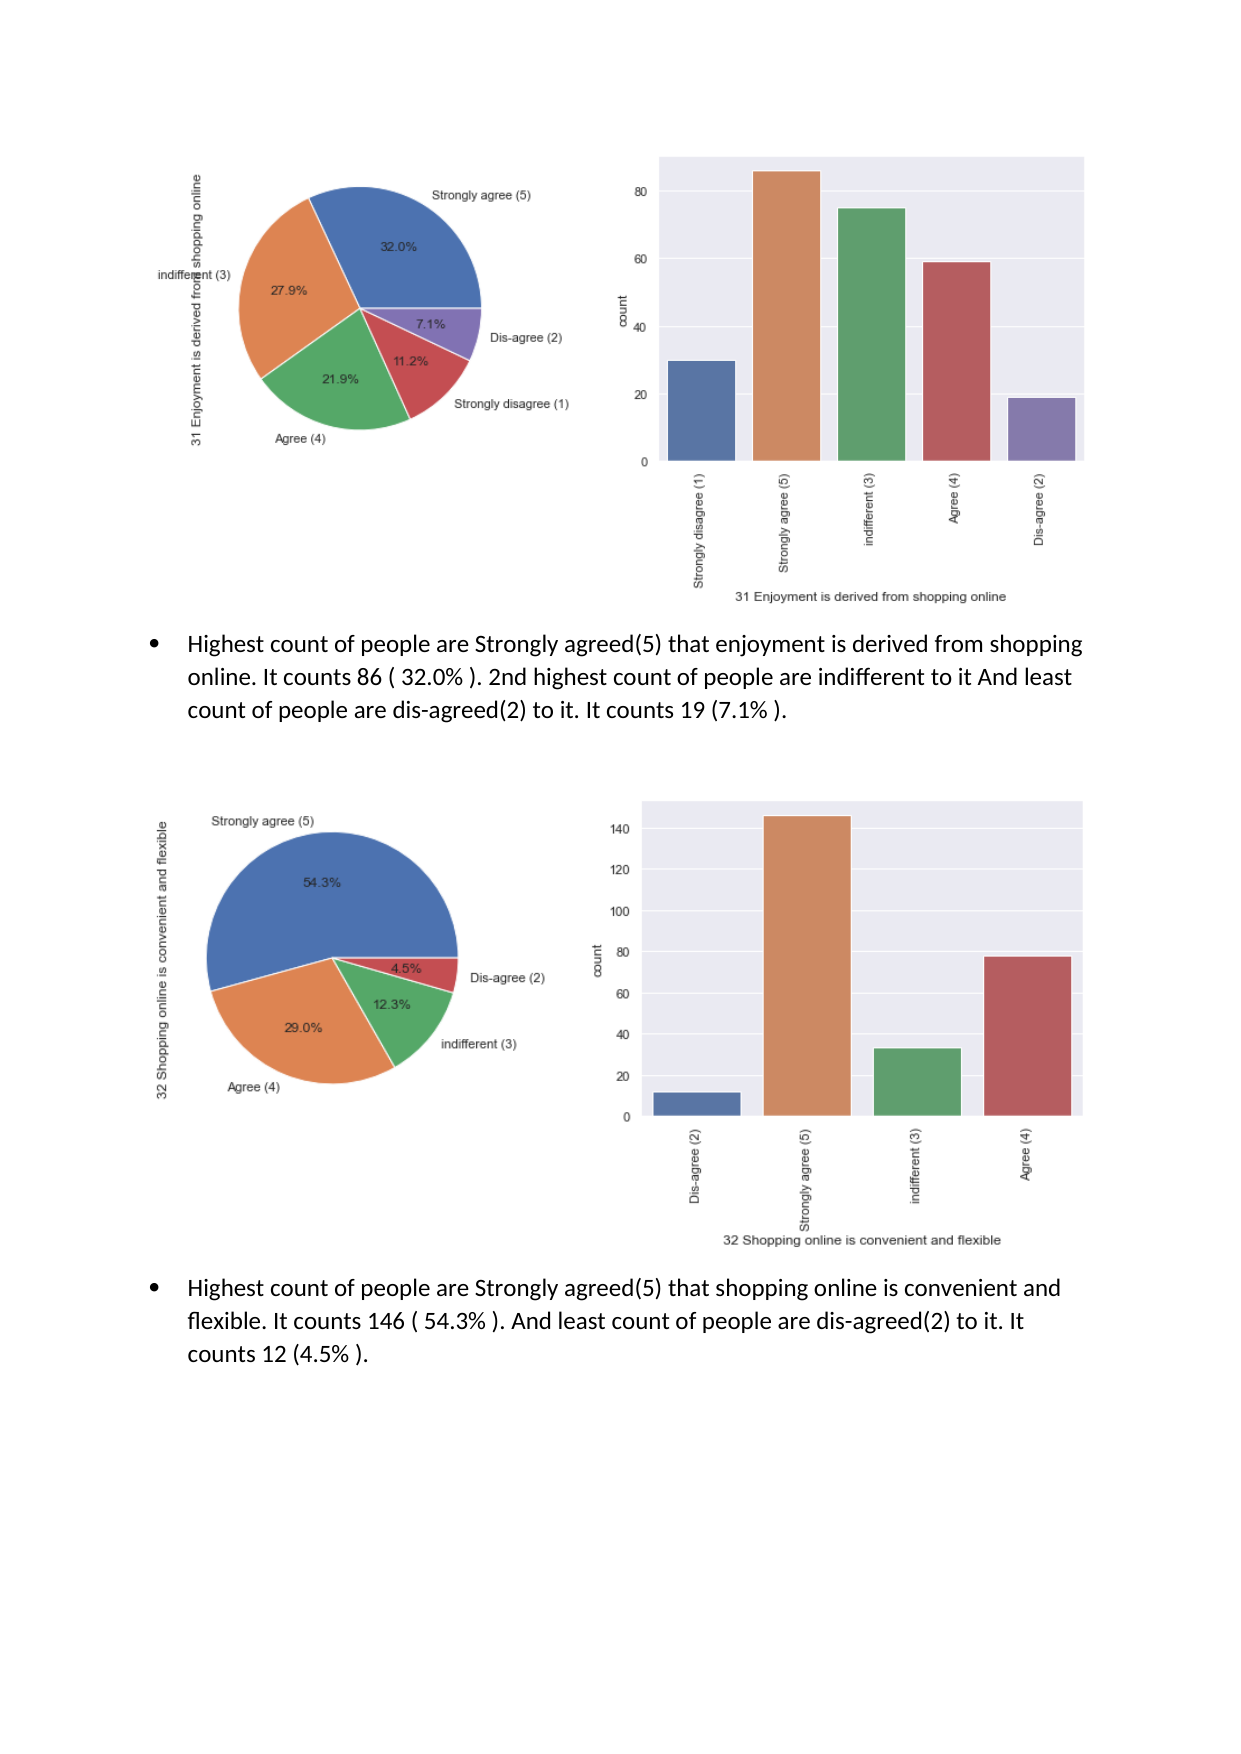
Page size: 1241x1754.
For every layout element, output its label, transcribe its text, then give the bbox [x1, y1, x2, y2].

picture [150, 793, 1091, 1254]
list Highest count of people are Strongly agreed(5) that shopping online is convenient and flexible. It counts 146 ( 54.3% ). And least count of people are dis-agreed(2) to it. It counts 12 (4.5% ). [150, 1272, 1090, 1369]
list Highest count of people are Strongly agreed(5) that enjoyment is derived from shopping online. It counts 86 ( 32.0% ). 2nd highest count of people are indifferent to it And least count of people are dis-agreed(2) to it. It counts 19 (7.1% ). [150, 628, 1090, 725]
picture [150, 150, 1091, 610]
